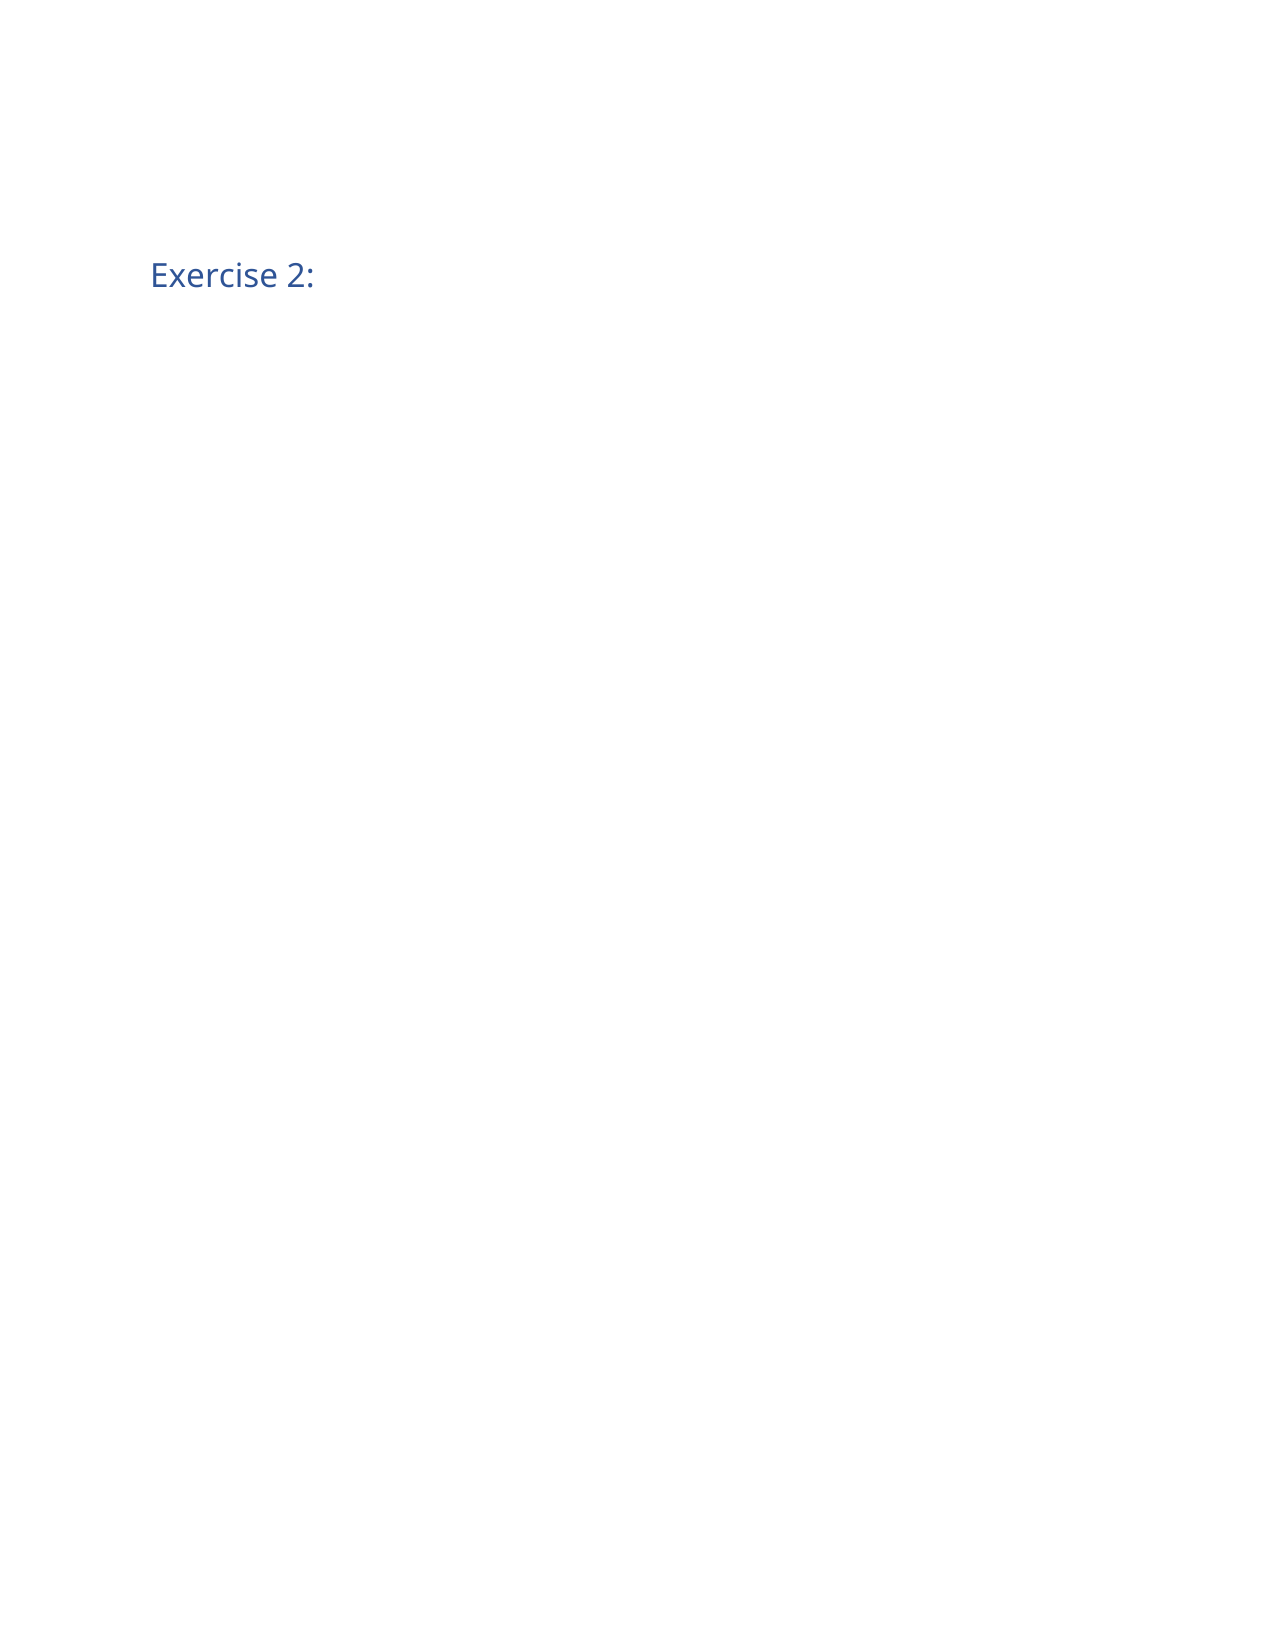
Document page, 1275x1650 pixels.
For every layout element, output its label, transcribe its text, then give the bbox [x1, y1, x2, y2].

subtitle Exercise 2: [150, 252, 1125, 297]
